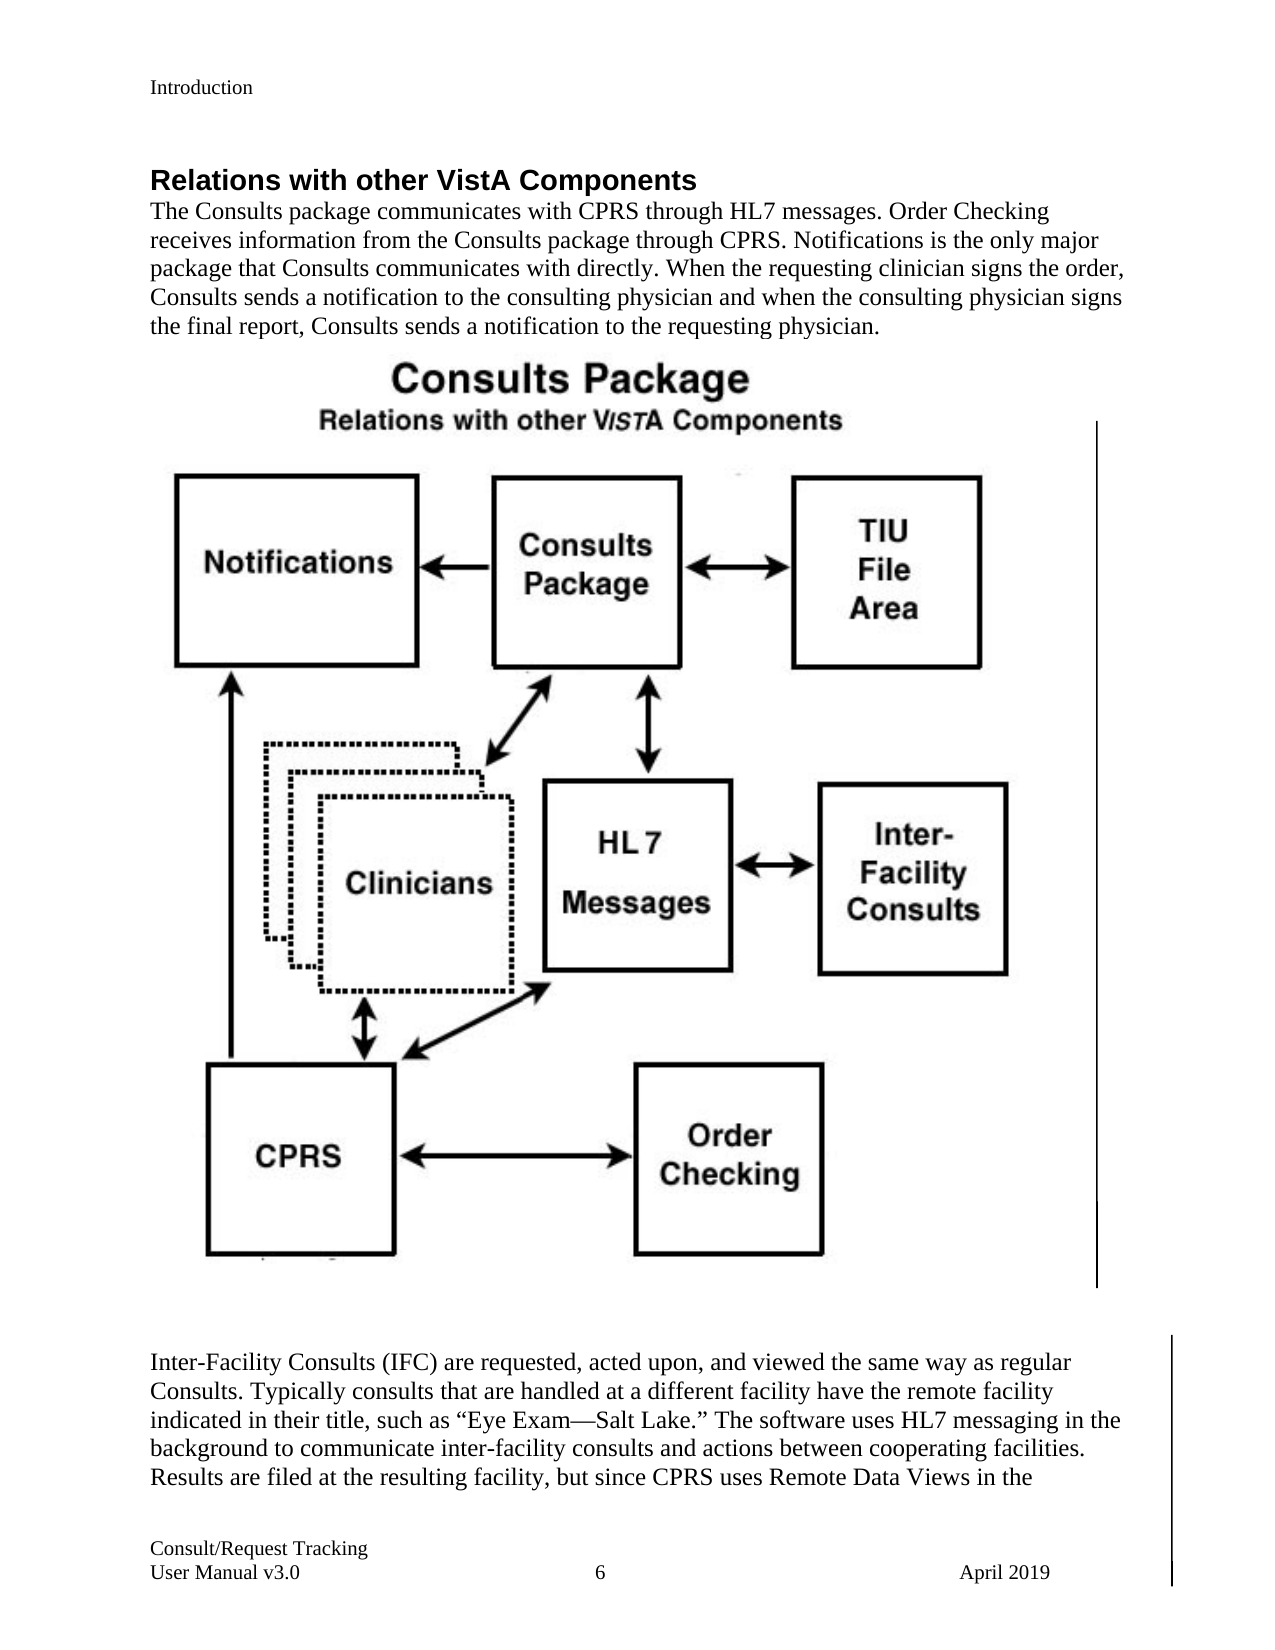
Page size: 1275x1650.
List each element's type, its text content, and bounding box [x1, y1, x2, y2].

subtitle Relations with other VistA Components [150, 162, 1125, 196]
picture [150, 339, 1050, 1348]
text The Consults package communicates with CPRS through HL7 messages. Order Checking receives information from the Consults package through CPRS. Notifications is the only major package that Consults communicates with directly. When the requesting clinician signs the order, Consults sends a notification to the consulting physician and when the consulting physician signs the final report, Consults sends a notification to the requesting physician. [150, 196, 1125, 340]
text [150, 1347, 1125, 1491]
